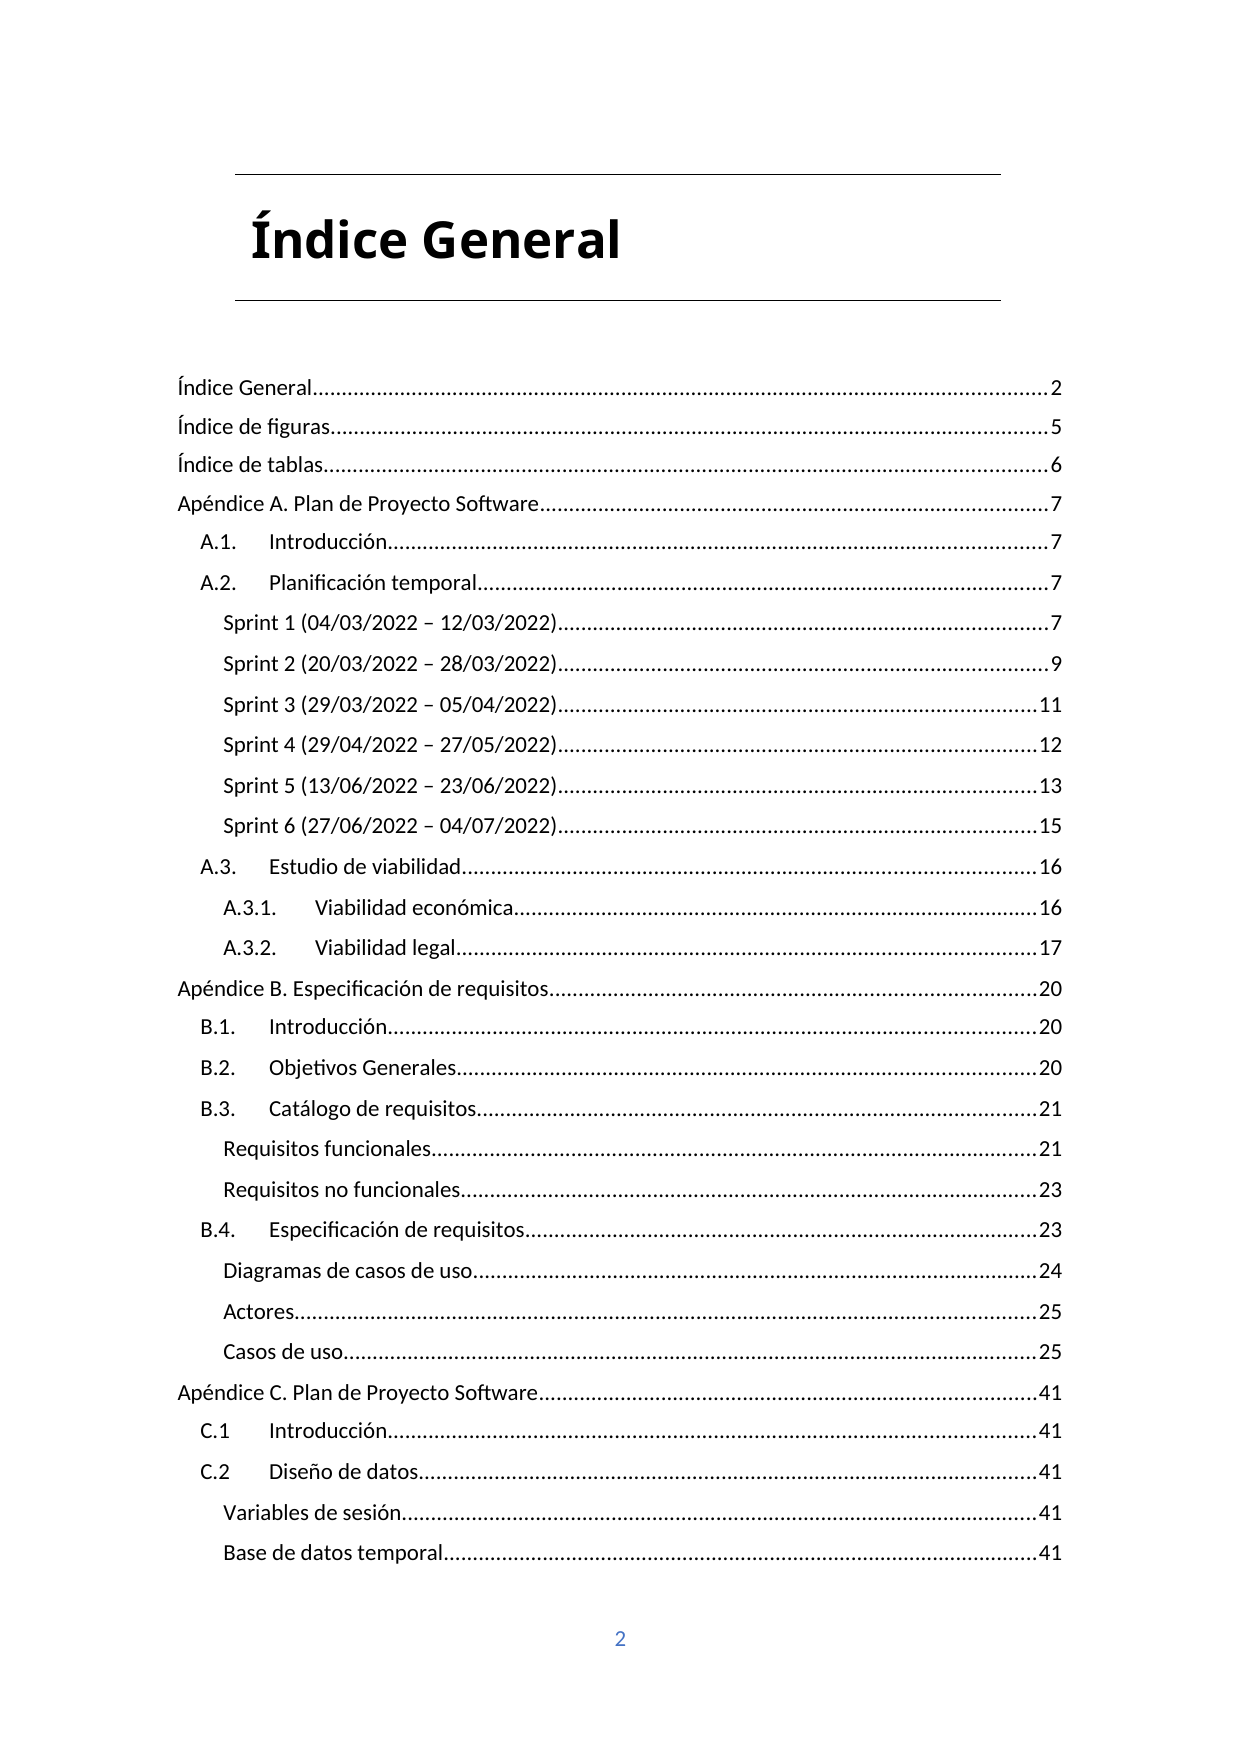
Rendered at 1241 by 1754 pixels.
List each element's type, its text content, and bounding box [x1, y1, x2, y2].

subtitle Índice General [177, 203, 1063, 273]
